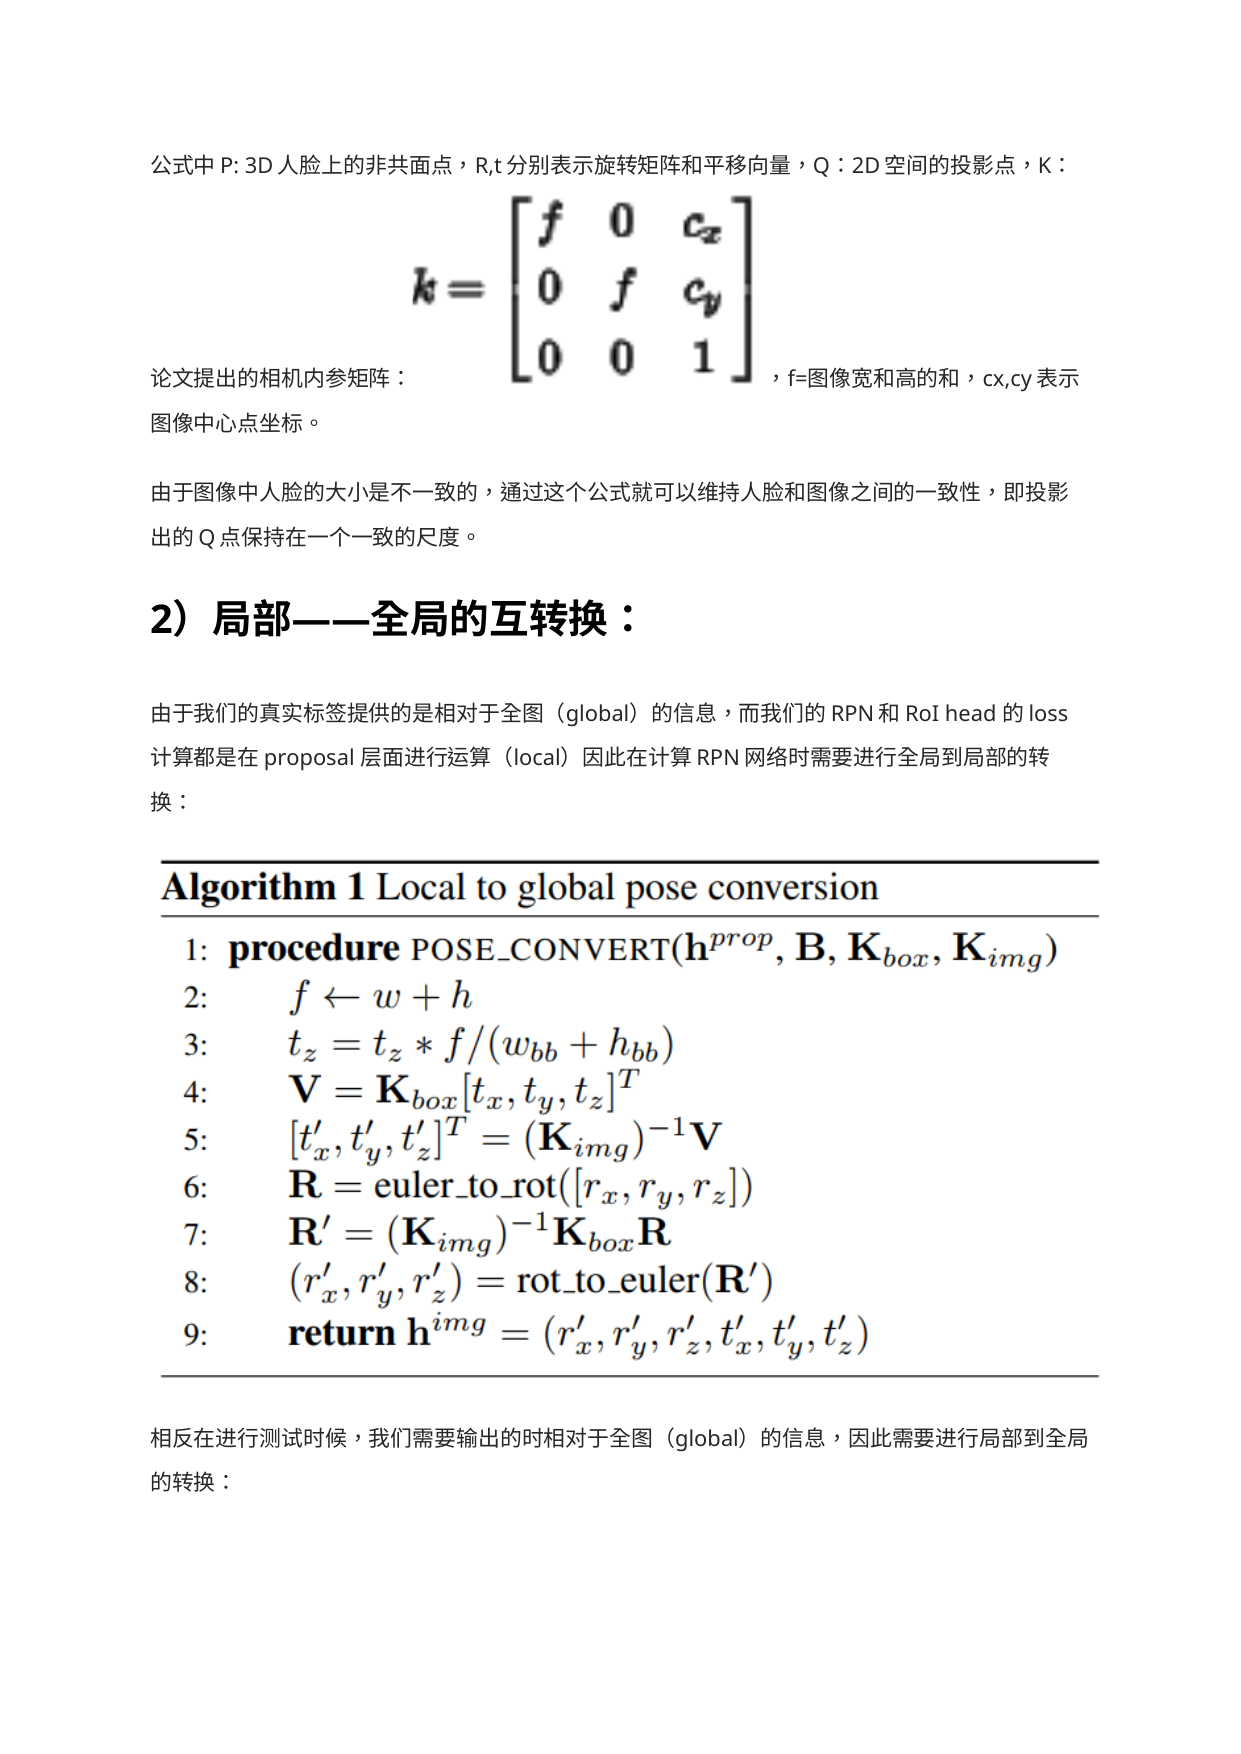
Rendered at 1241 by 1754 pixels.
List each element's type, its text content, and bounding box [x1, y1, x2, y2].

picture [150, 856, 1109, 1382]
text 由于图像中人脸的大小是不一致的，通过这个公式就可以维持人脸和图像之间的一致性，即投影出的Q点保持在一个一致的尺度。 [150, 477, 1090, 552]
text 相反在进行测试时候，我们需要输出的时相对于全图（global）的信息，因此需要进行局部到全局的转换： [150, 1422, 1090, 1497]
subtitle 2）局部——全局的互转换： [150, 581, 1090, 646]
picture [412, 194, 766, 387]
text 由于我们的真实标签提供的是相对于全图（global）的信息，而我们的RPN和RoI head 的loss计算都是在proposal 层面进行运算（local）因此在计算RPN网络时需要进行全局到局部的转换： [150, 698, 1090, 817]
